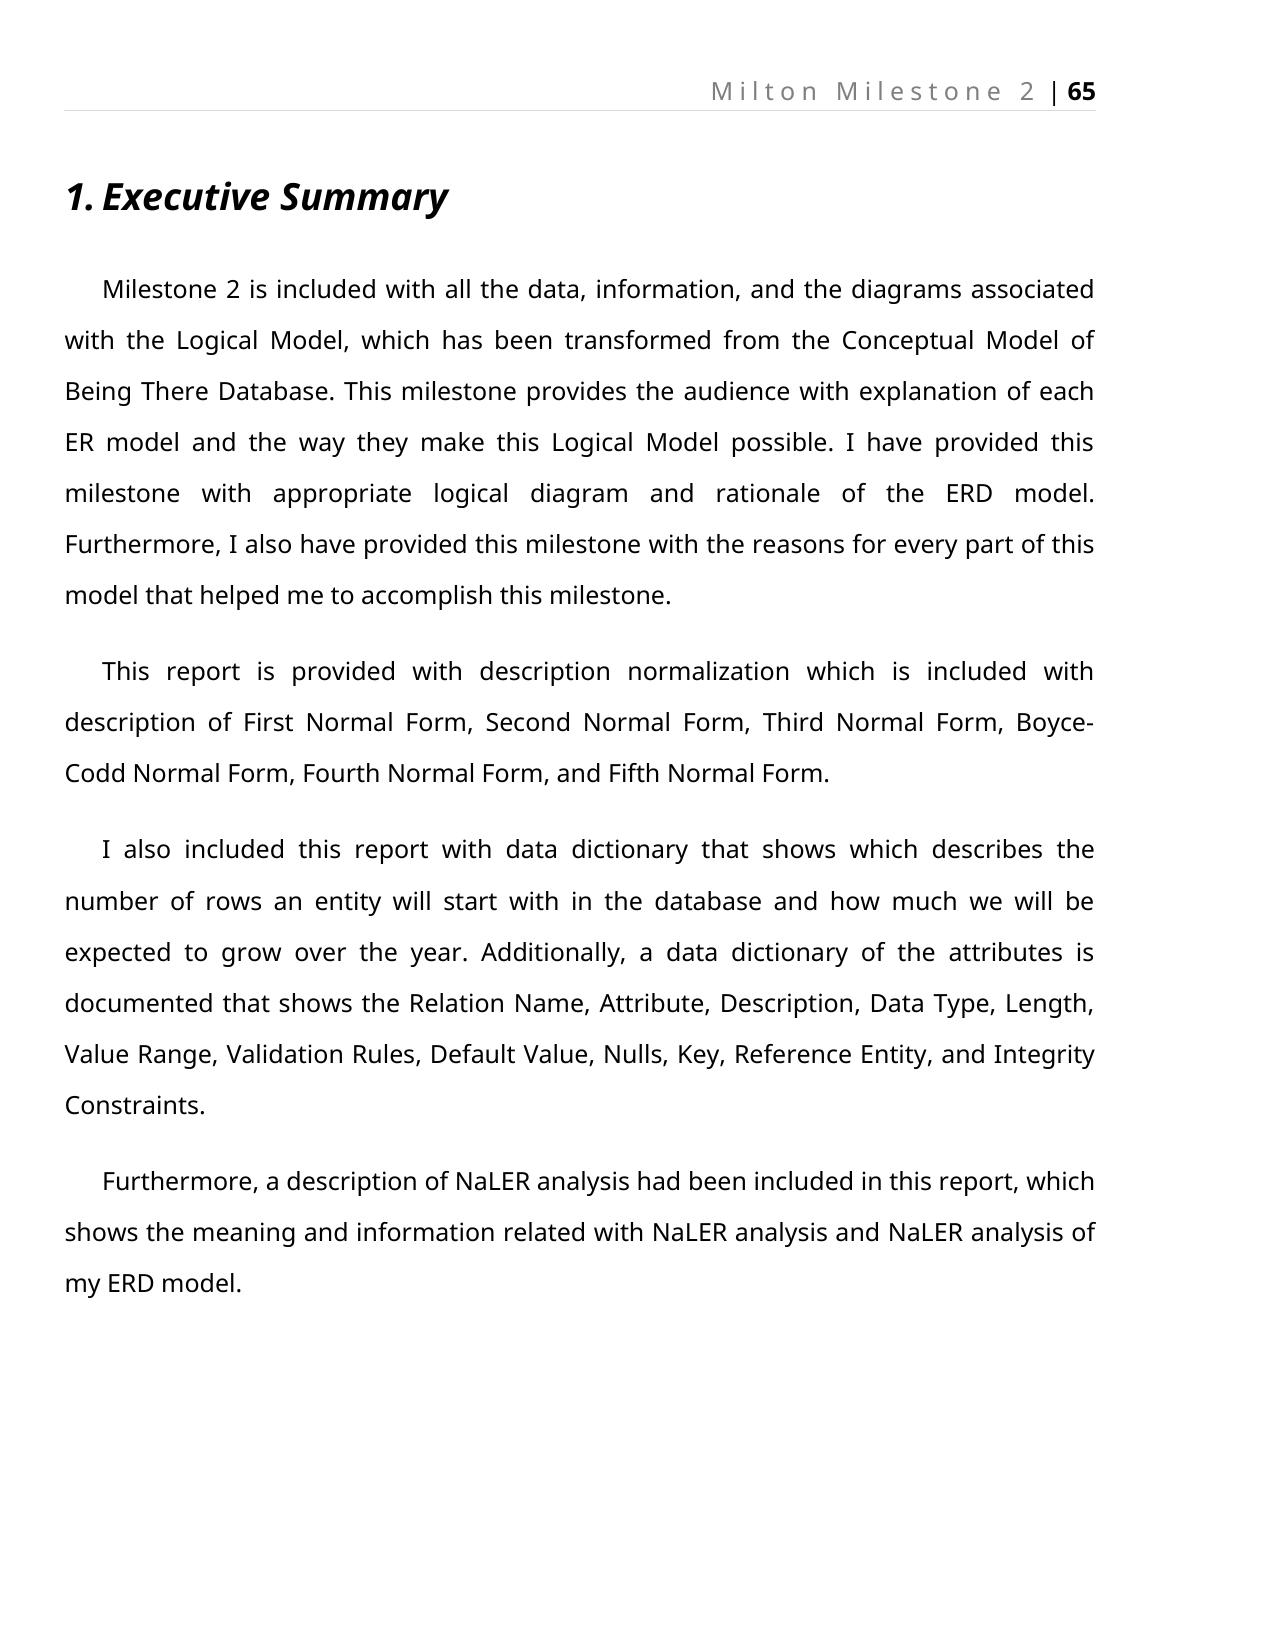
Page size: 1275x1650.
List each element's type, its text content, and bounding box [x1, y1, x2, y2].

text I also included this report with data dictionary that shows which describes the number of rows an entity will start with in the database and how much we will be expected to grow over the year. Additionally, a data dictionary of the attributes is documented that shows the Relation Name, Attribute, Description, Data Type, Length, Value Range, Validation Rules, Default Value, Nulls, Key, Reference Entity, and Integrity Constraints. [64, 832, 1096, 1121]
text Milestone 2 is included with all the data, information, and the diagrams associated with the Logical Model, which has been transformed from the Conceptual Model of Being There Database. This milestone provides the audience with explanation of each ER model and the way they make this Logical Model possible. I have provided this milestone with appropriate logical diagram and rationale of the ERD model. Furthermore, I also have provided this milestone with the reasons for every part of this model that helped me to accomplish this milestone. [64, 272, 1096, 612]
text This report is provided with description normalization which is included with description of First Normal Form, Second Normal Form, Third Normal Form, Boyce-Codd Normal Form, Fourth Normal Form, and Fifth Normal Form. [64, 654, 1096, 790]
text Furthermore, a description of NaLER analysis had been included in this report, which shows the meaning and information related with NaLER analysis and NaLER analysis of my ERD model. [64, 1163, 1096, 1299]
subtitle Executive Summary [64, 170, 1096, 221]
